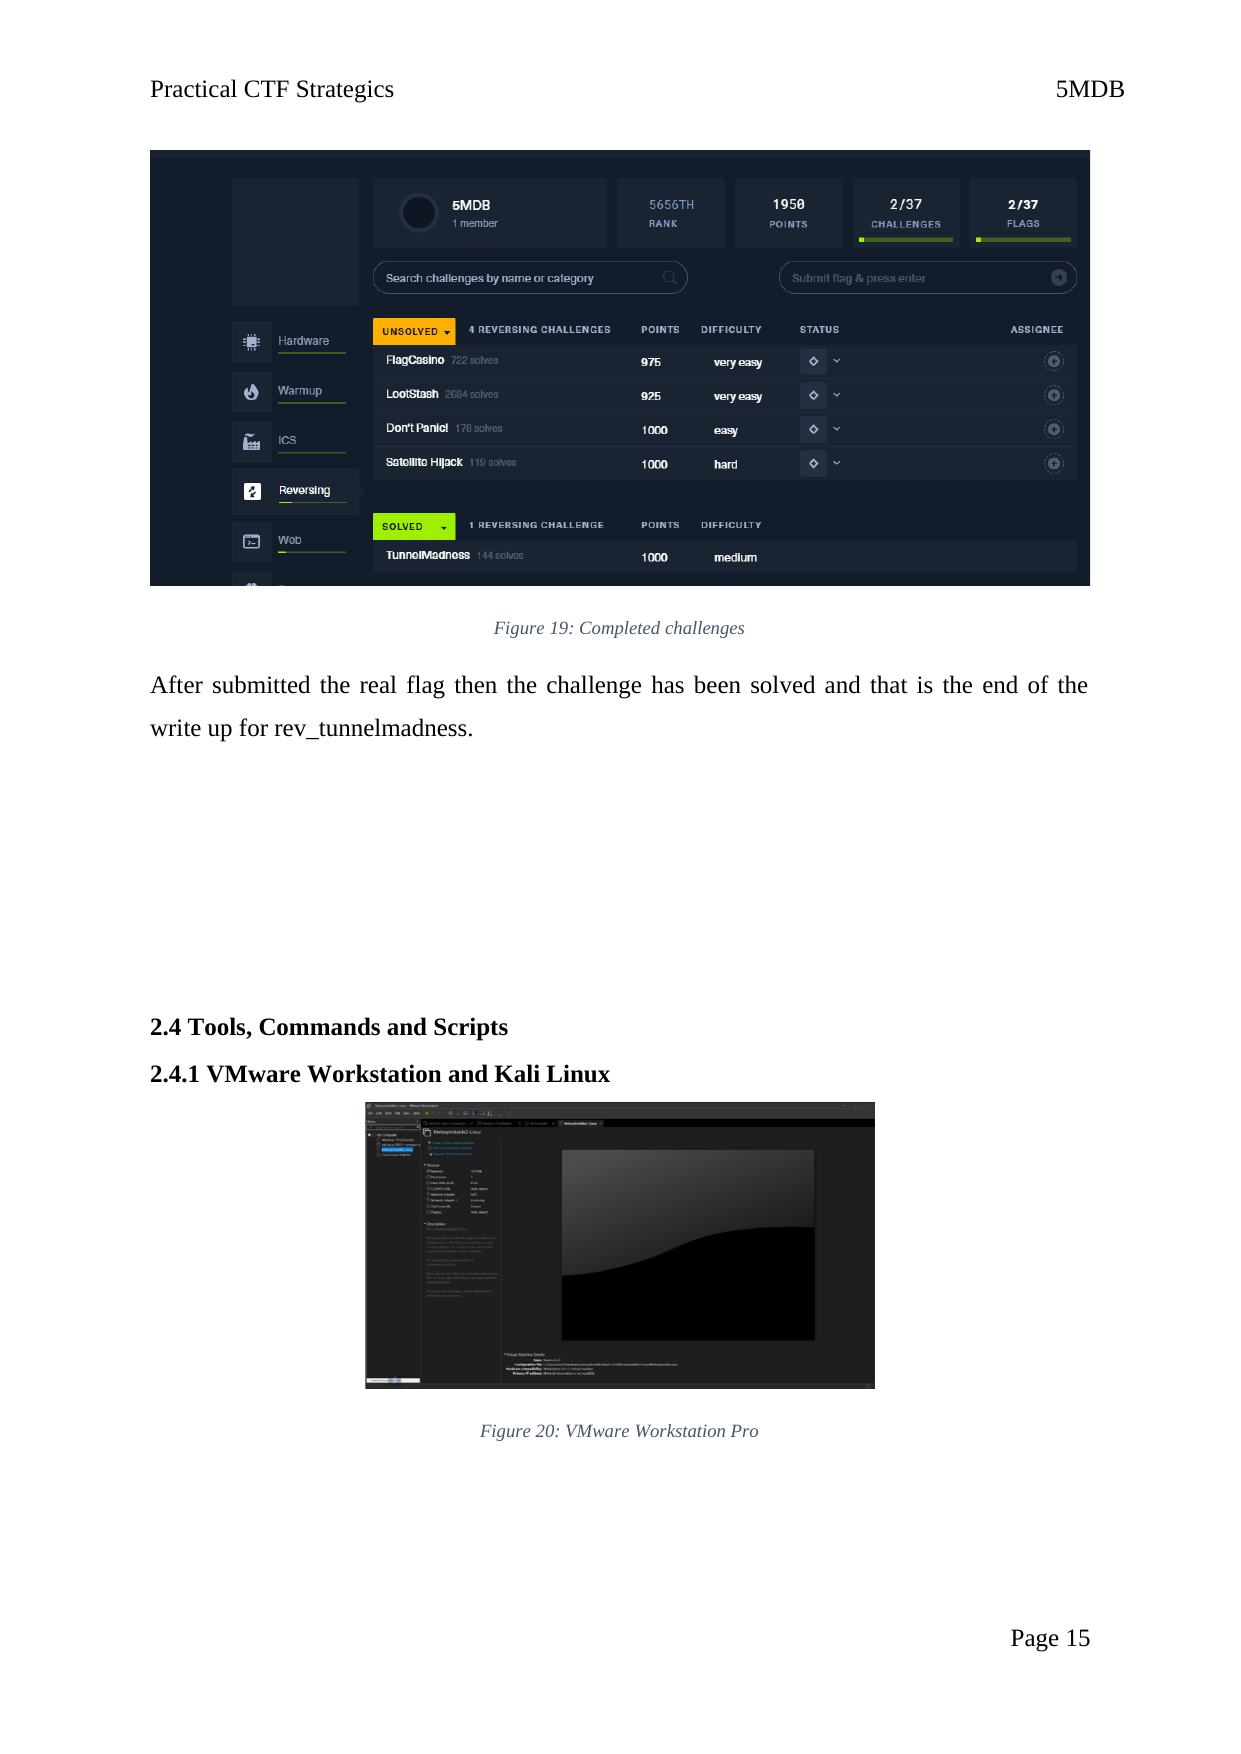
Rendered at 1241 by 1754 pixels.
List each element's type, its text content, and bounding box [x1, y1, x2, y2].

picture [365, 1102, 875, 1389]
text After submitted the real flag then the challenge has been solved and that is the end of the write up for rev_tunnelmadness. [150, 670, 1090, 742]
subtitle 2.4 Tools, Commands and Scripts [150, 1012, 1090, 1041]
subtitle 2.4.1 VMware Workstation and Kali Linux [150, 1059, 1090, 1088]
picture [150, 150, 1091, 586]
